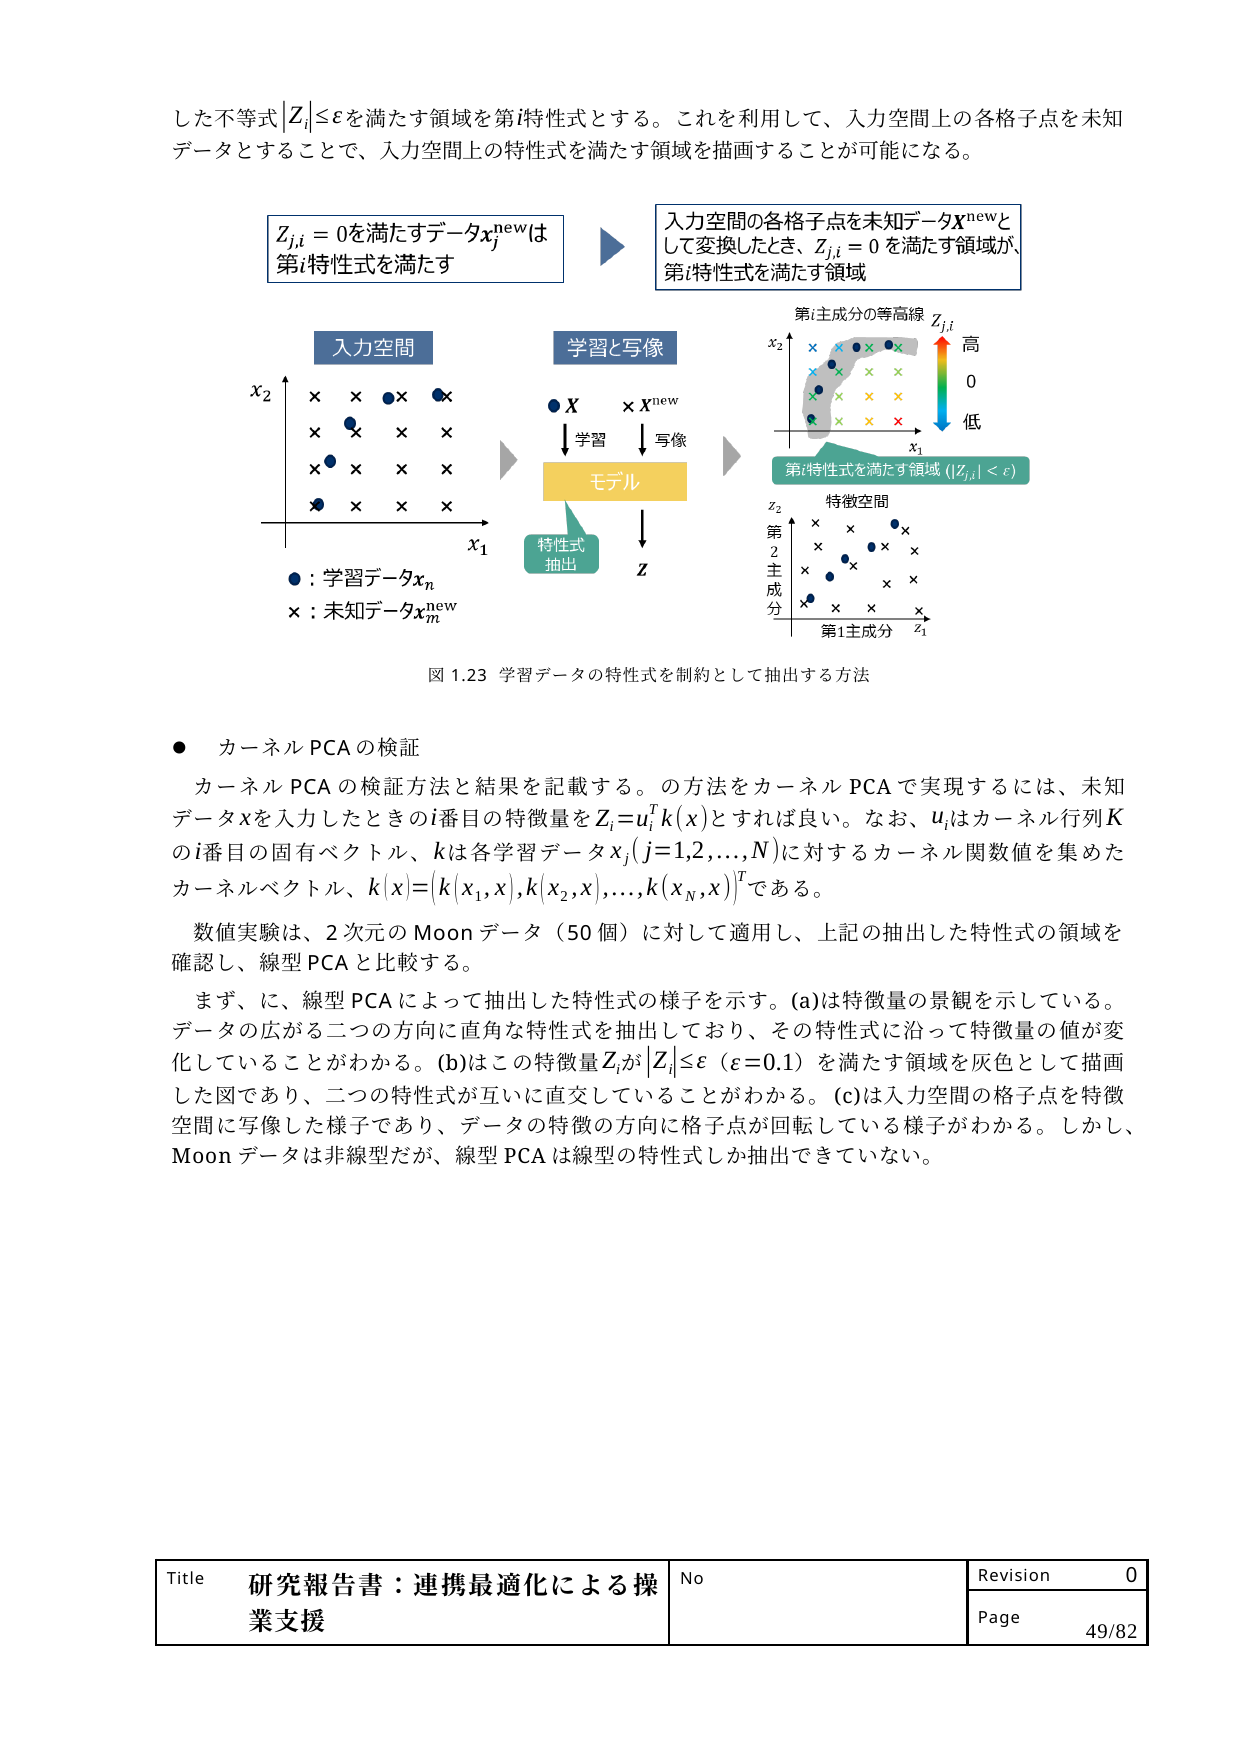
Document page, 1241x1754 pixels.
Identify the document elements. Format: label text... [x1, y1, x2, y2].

text まず、図 1.24に、線型PCAによって抽出した特性式の様子を示す。図 1.24(a)は特徴量の景観を示している。データの広がる二つの方向に直角な特性式を抽出しており、その特性式に沿って特徴量の値が変化していることがわかる。図 1.24(b)はこの特徴量が（）を満たす領域を灰色として描画した図であり、二つの特性式が互いに直交していることがわかる。図 1.24(c)は入力空間の格子点を特徴空間に写像した様子であり、データの特徴の方向に格子点が回転している様子がわかる。しかし、Moonデータは非線型だが、線型PCAは線型の特性式しか抽出できていない。 [171, 985, 1126, 1169]
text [171, 100, 1126, 165]
text カーネルPCAの検証方法と結果を記載する。図 1.23の方法をカーネルPCAで実現するには、未知データを入力したときの番目の特徴量をとすれば良い。なお、はカーネル行列の番目の固有ベクトル、は各学習データに対するカーネル関数値を集めたカーネルベクトル、である。 [171, 770, 1126, 908]
picture [239, 201, 1038, 650]
text 図 1.23 学習データの特性式を制約として抽出する方法 [259, 650, 1038, 687]
text 数値実験は、2次元のMoonデータ（50個）に対して適用し、上記の抽出した特性式の領域を確認し、線型PCAと比較する。 [171, 916, 1126, 976]
list カーネルPCAの検証 [171, 732, 1126, 762]
